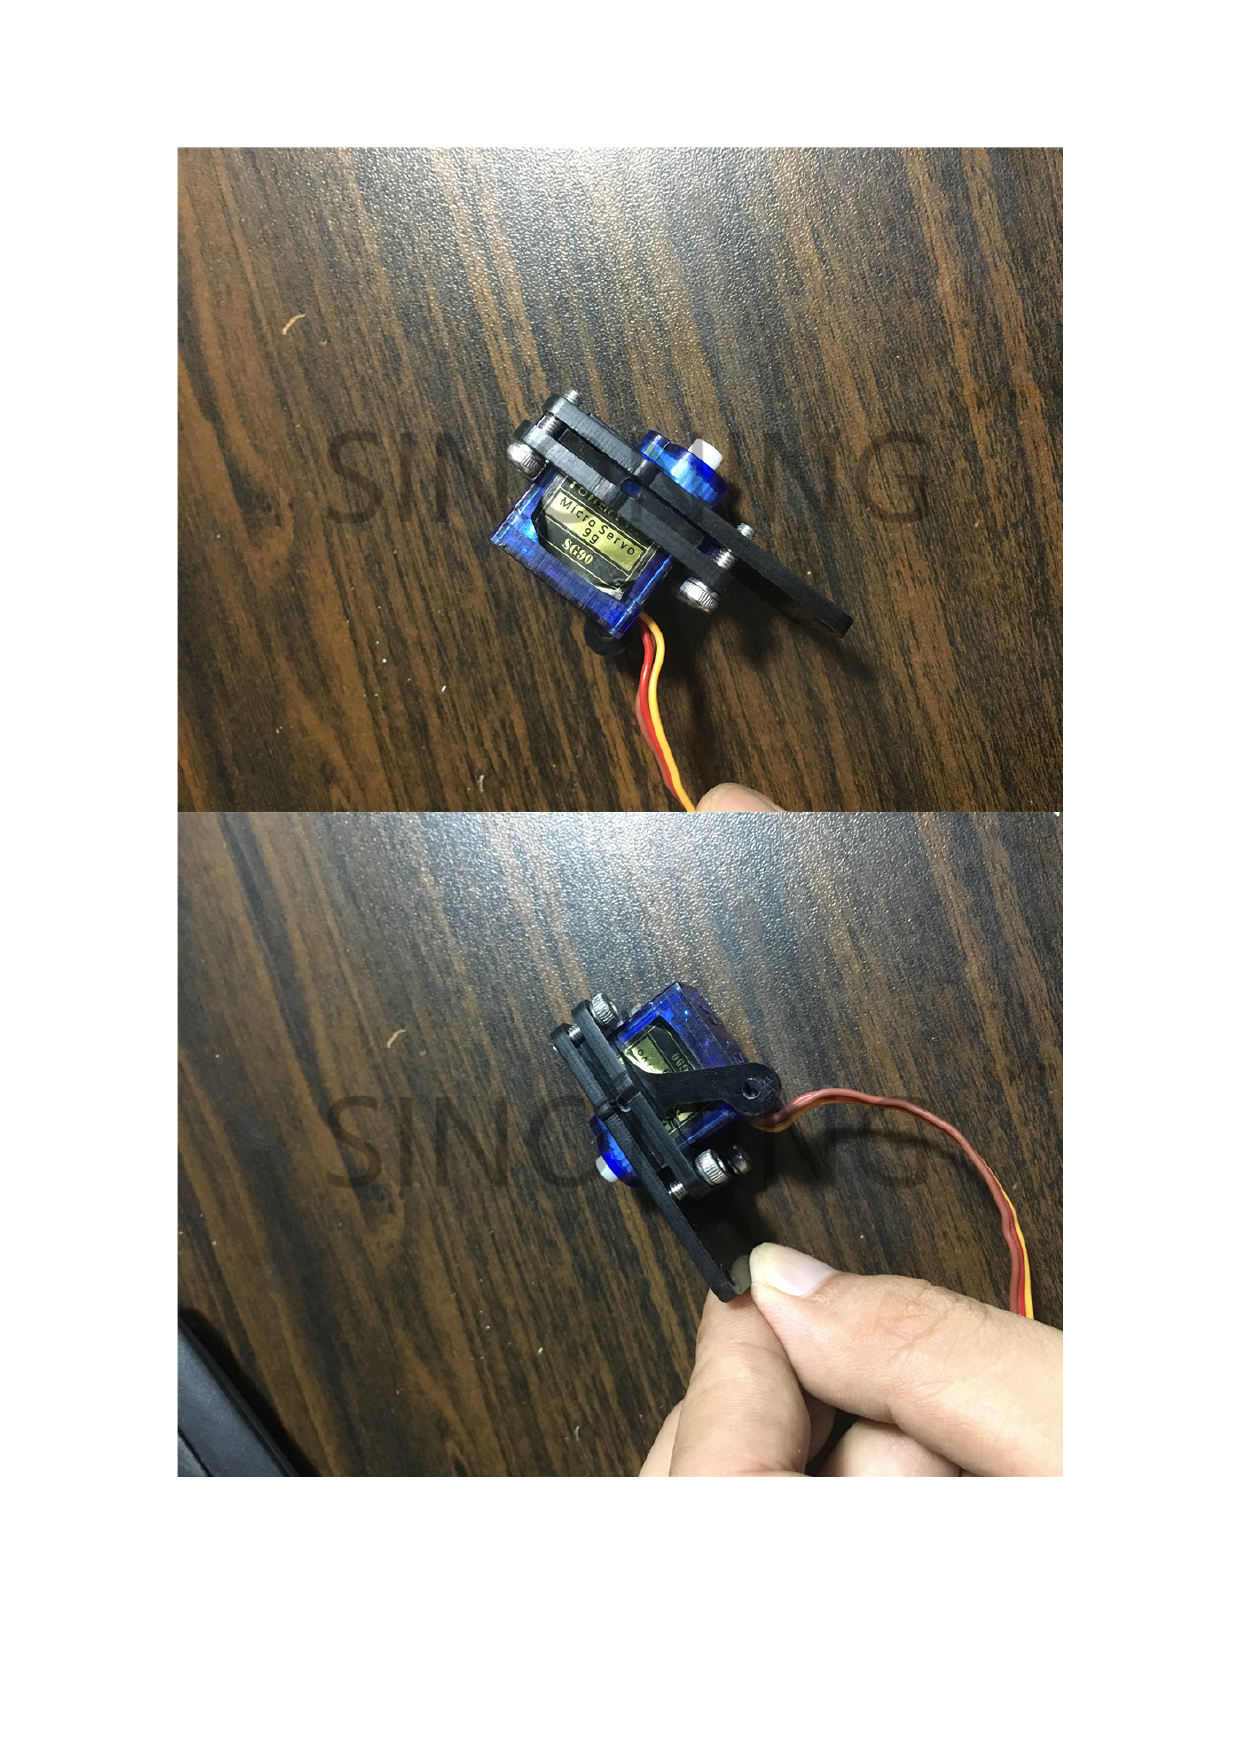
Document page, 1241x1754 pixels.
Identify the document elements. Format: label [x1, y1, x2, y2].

picture [177, 147, 1063, 1477]
